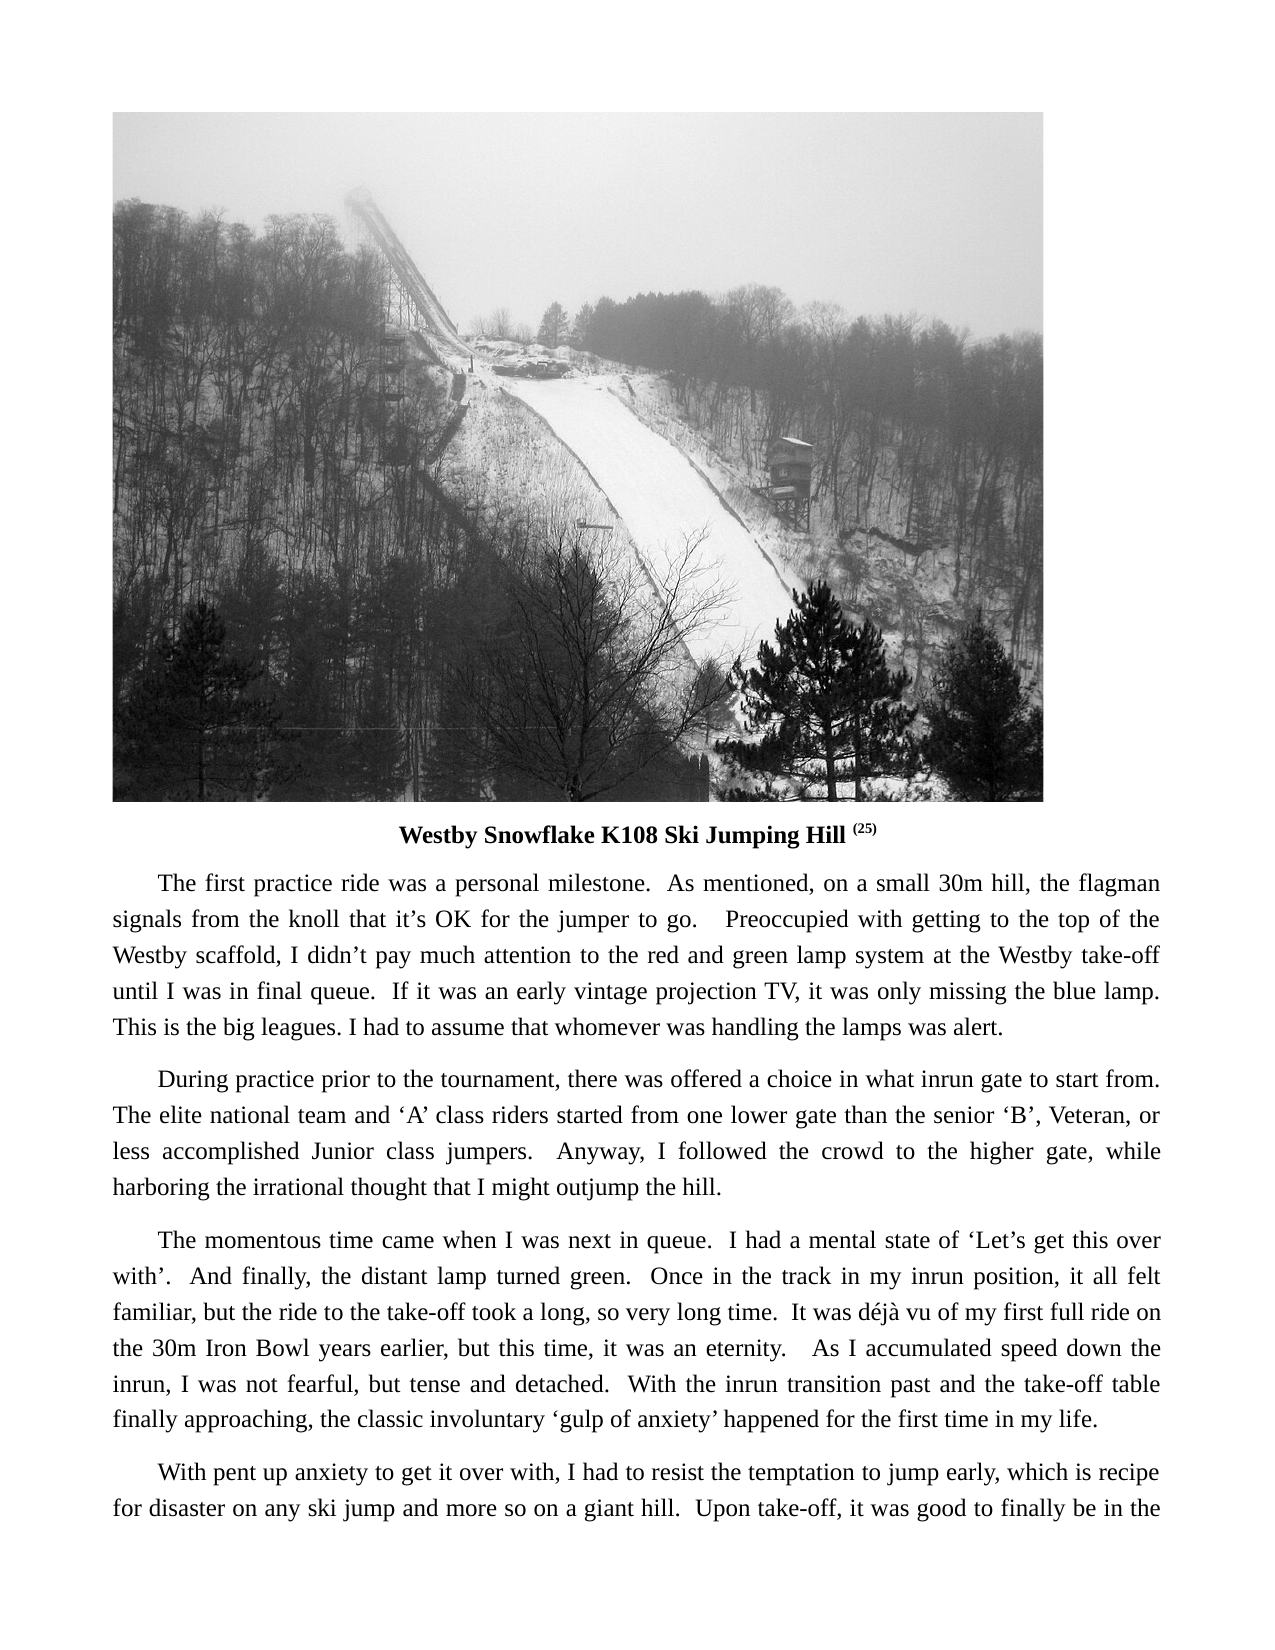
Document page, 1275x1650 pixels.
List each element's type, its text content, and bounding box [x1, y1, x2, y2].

picture [112, 112, 1044, 802]
text The first practice ride was a personal milestone. As mentioned, on a small 30m hill, the flagman signals from the knoll that it’s OK for the jumper to go. Preoccupied with getting to the top of the Westby scaffold, I didn’t pay much attention to the red and green lamp system at the Westby take-off until I was in final queue. If it was an early vintage projection TV, it was only missing the blue lamp. This is the big leagues. I had to assume that whomever was handling the lamps was alert. [112, 868, 1162, 1041]
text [112, 1457, 1162, 1522]
text During practice prior to the tournament, there was offered a choice in what inrun gate to start from. The elite national team and ‘A’ class riders started from one lower gate than the senior ‘B’, Veteran, or less accomplished Junior class jumpers. Anyway, I followed the crowd to the higher gate, while harboring the irrational thought that I might outjump the hill. [112, 1064, 1162, 1201]
text The momentous time came when I was next in queue. I had a mental state of ‘Let’s get this over with’. And finally, the distant lamp turned green. Once in the track in my inrun position, it all felt familiar, but the ride to the take-off took a long, so very long time. It was déjà vu of my first full ride on the 30m Iron Bowl years earlier, but this time, it was an eternity. As I accumulated speed down the inrun, I was not fearful, but tense and detached. With the inrun transition past and the take-off table finally approaching, the classic involuntary ‘gulp of anxiety’ happened for the first time in my life. [112, 1225, 1162, 1433]
text Westby Snowflake K108 Ski Jumping Hill (25) [112, 820, 1162, 849]
